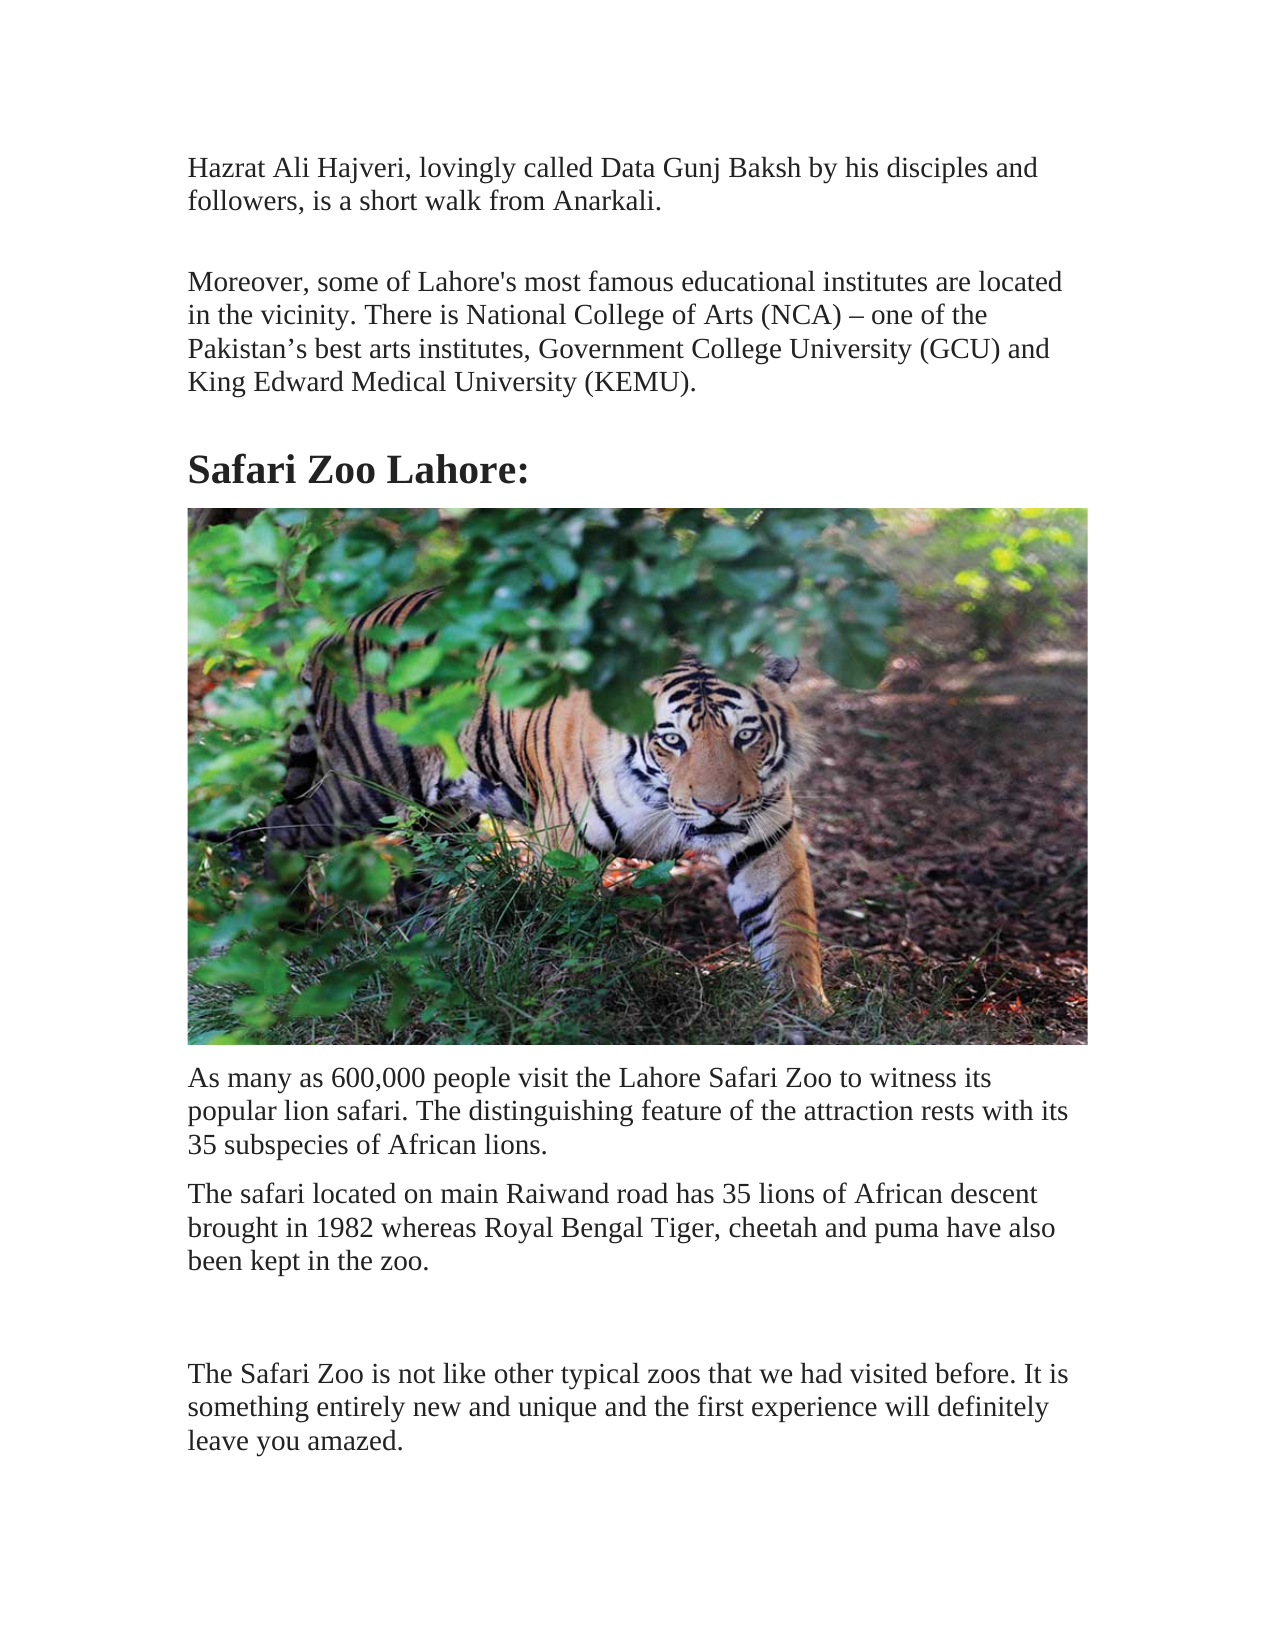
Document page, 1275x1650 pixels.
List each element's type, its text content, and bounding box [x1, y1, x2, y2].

text Safari Zoo Lahore: [187, 445, 1087, 493]
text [187, 150, 1087, 217]
picture [187, 508, 1088, 1045]
text Moreover, some of Lahore's most famous educational institutes are located in the vicinity. There is National College of Arts (NCA) – one of the Pakistan’s best arts institutes, Government College University (GCU) and King Edward Medical University (KEMU). [187, 264, 1087, 398]
text The safari located on main Raiwand road has 35 lions of African descent brought in 1982 whereas Royal Bengal Tiger, cheetah and puma have also been kept in the zoo. [187, 1176, 1087, 1277]
text As many as 600,000 people visit the Lahore Safari Zoo to witness its popular lion safari. The distinguishing feature of the attraction rests with its 35 subspecies of African lions. [187, 1060, 1087, 1161]
text The Safari Zoo is not like other typical zoos that we had visited before. It is something entirely new and unique and the first experience will definitely leave you amazed. [187, 1356, 1087, 1457]
